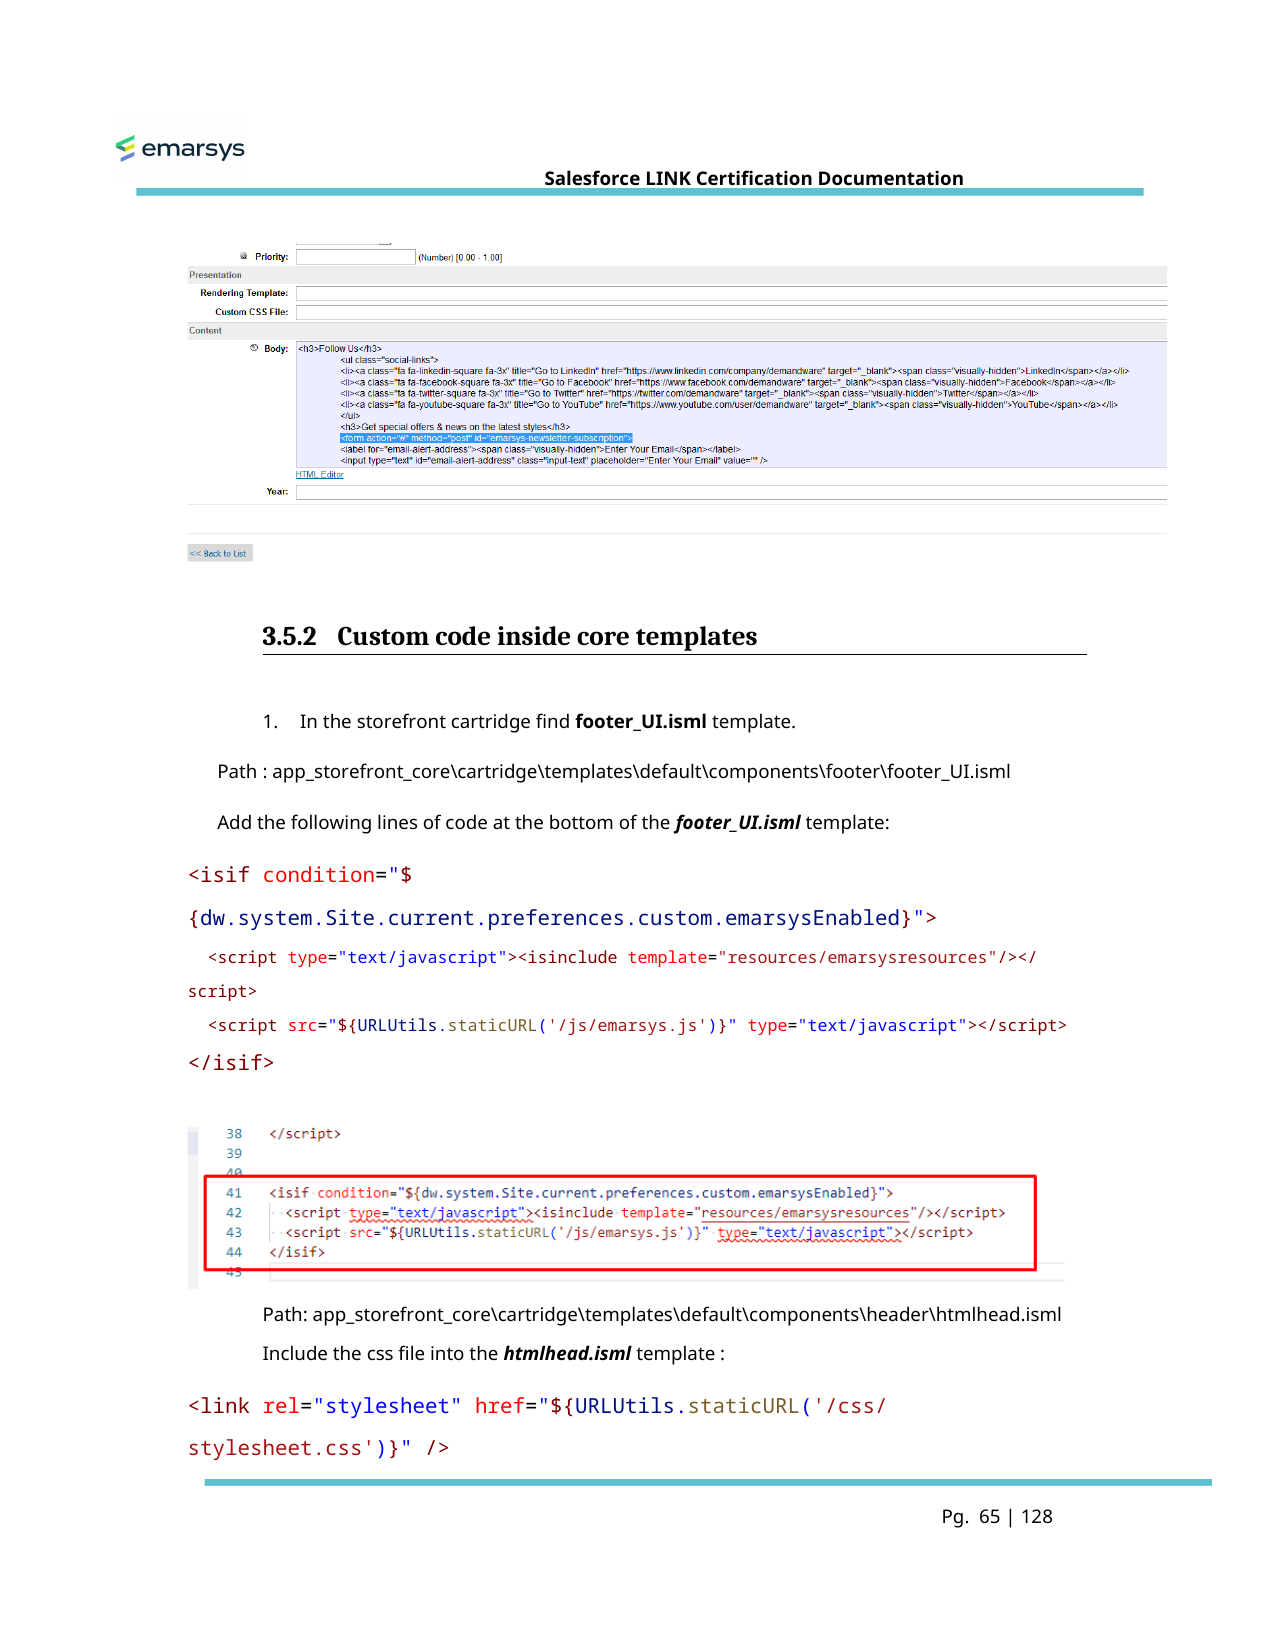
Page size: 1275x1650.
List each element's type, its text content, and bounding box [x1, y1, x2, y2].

text </isif> [187, 1048, 1087, 1076]
text Add the following lines of code at the bottom of the footer_UI.isml template: [187, 809, 1087, 835]
text <link rel="stylesheet" href="${URLUtils.staticURL('/css/stylesheet.css')}" /> [187, 1391, 1087, 1462]
text Include the css file into the htmlhead.isml template : [187, 1340, 1087, 1366]
text Path: app_storefront_core\cartridge\templates\default\components\header\htmlhead.isml [187, 1302, 1087, 1327]
picture [113, 111, 247, 185]
picture [136, 188, 1144, 196]
picture [187, 1127, 1065, 1289]
picture [204, 1479, 1212, 1486]
text Path : app_storefront_core\cartridge\templates\default\components\footer\footer_UI.isml [187, 759, 1087, 784]
subtitle Custom code inside core templates [262, 621, 1087, 655]
list In the storefront cartridge find footer_UI.isml template. [262, 708, 1087, 733]
picture [187, 243, 1168, 583]
text <script type="text/javascript"><isinclude template="resources/emarsysresources"/></script> [187, 945, 1087, 1002]
text <script src="${URLUtils.staticURL('/js/emarsys.js')}" type="text/javascript"></script> [187, 1013, 1087, 1036]
text <isif condition="${dw.system.Site.current.preferences.custom.emarsysEnabled}"> [187, 860, 1087, 931]
